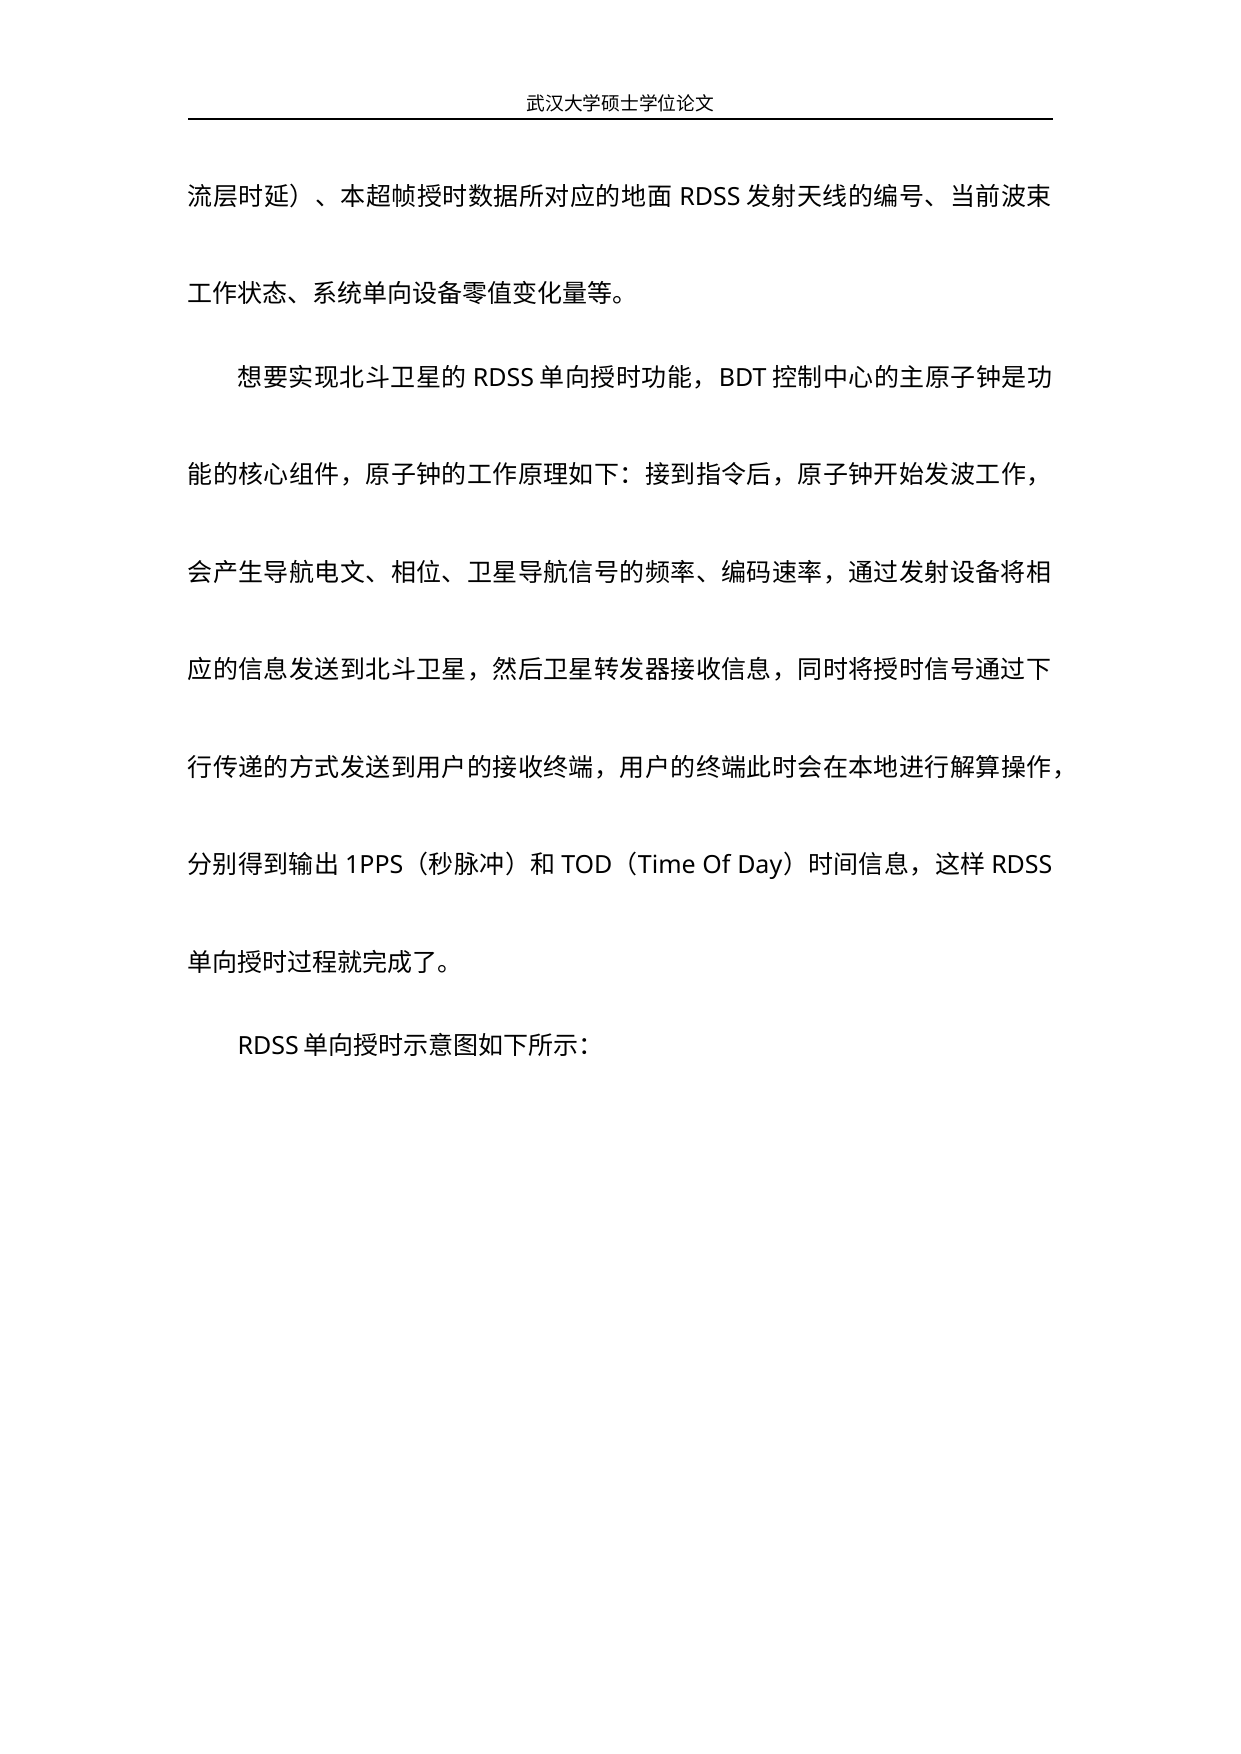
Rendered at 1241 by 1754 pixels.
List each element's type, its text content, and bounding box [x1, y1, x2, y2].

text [187, 162, 1053, 324]
text RDSS单向授时示意图如下所示： [187, 1011, 1053, 1076]
text 想要实现北斗卫星的RDSS单向授时功能，BDT控制中心的主原子钟是功能的核心组件，原子钟的工作原理如下：接到指令后，原子钟开始发波工作，会产生导航电文、相位、卫星导航信号的频率、编码速率，通过发射设备将相应的信息发送到北斗卫星，然后卫星转发器接收信息，同时将授时信号通过下行传递的方式发送到用户的接收终端，用户的终端此时会在本地进行解算操作，分别得到输出1PPS（秒脉冲）和TOD（Time Of Day）时间信息，这样RDSS单向授时过程就完成了。 [187, 343, 1053, 993]
